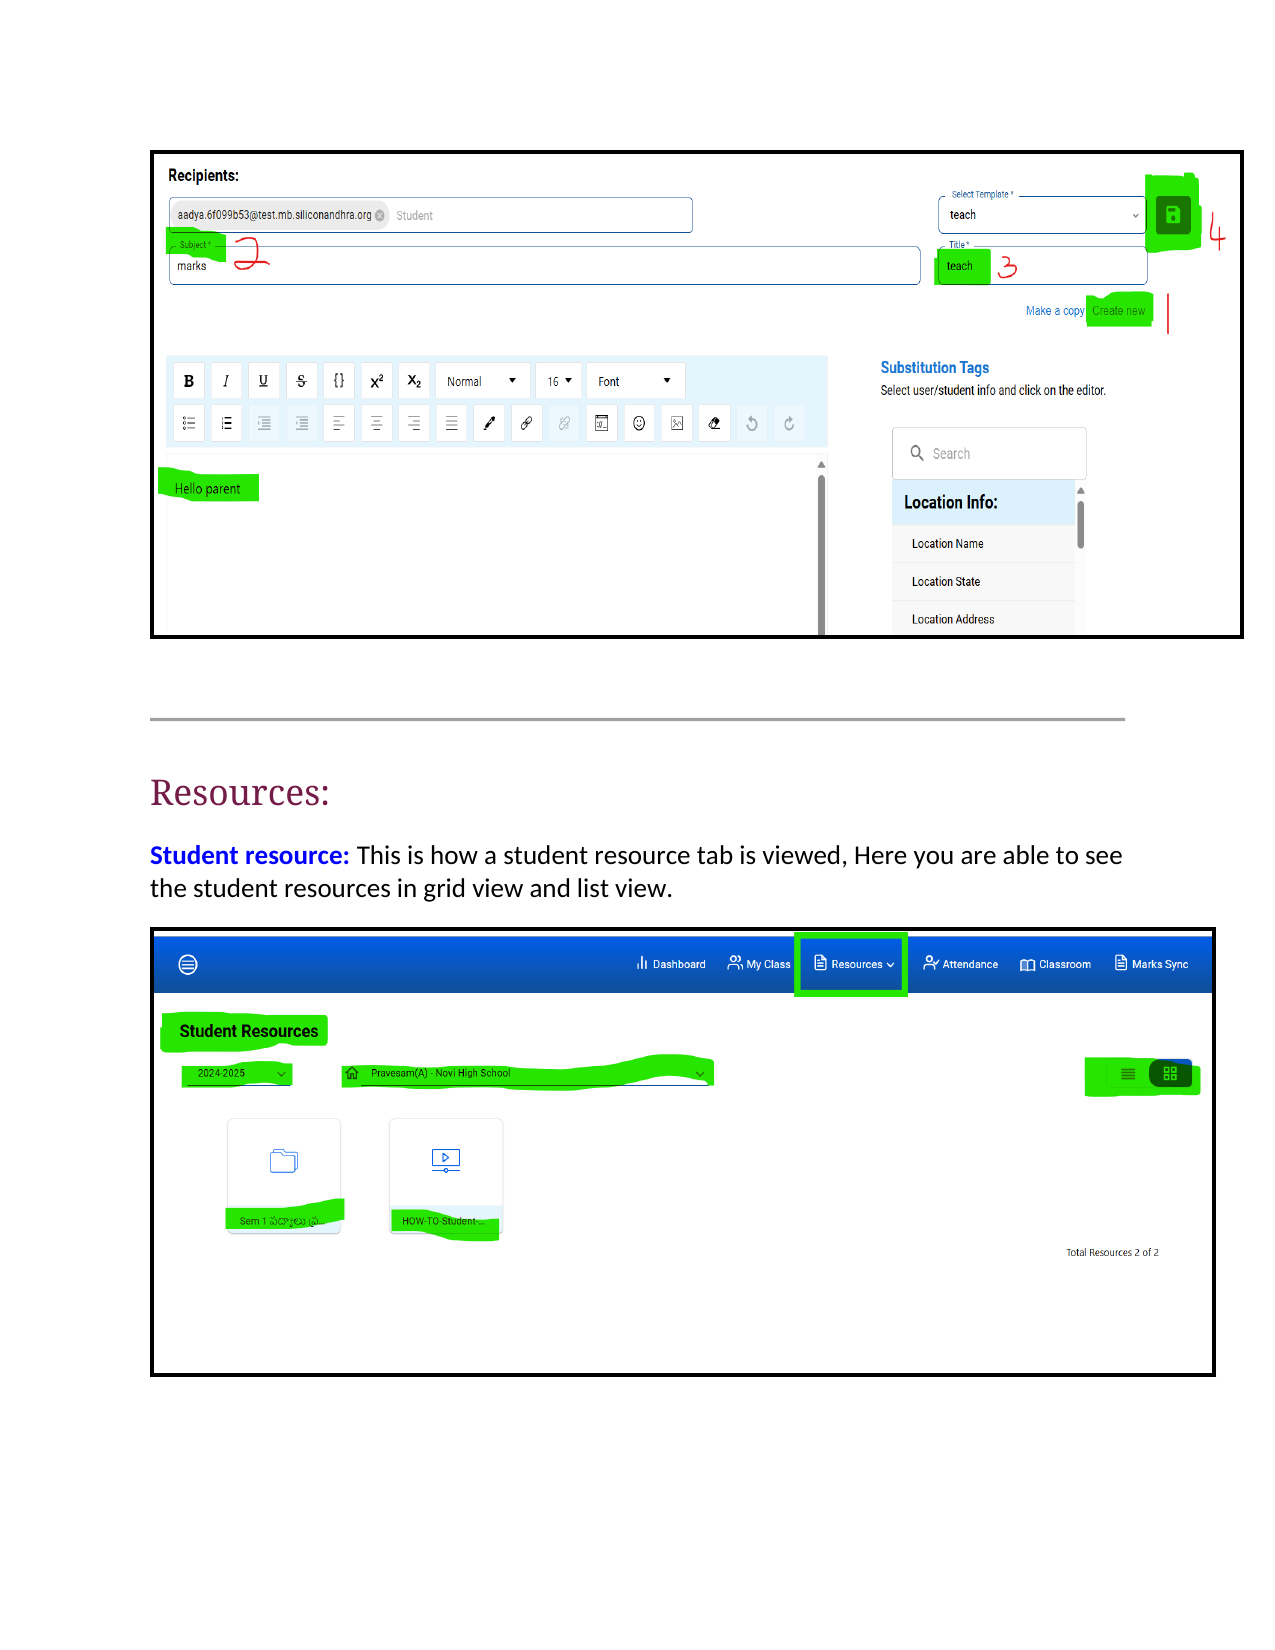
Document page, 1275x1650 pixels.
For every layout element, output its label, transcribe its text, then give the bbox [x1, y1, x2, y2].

text Student resource: This is how a student resource tab is viewed, Here you are able to see the student resources in grid view and list view. [150, 838, 1125, 904]
text Resources: [150, 767, 1125, 815]
picture [154, 931, 1212, 1373]
picture [154, 154, 1240, 635]
